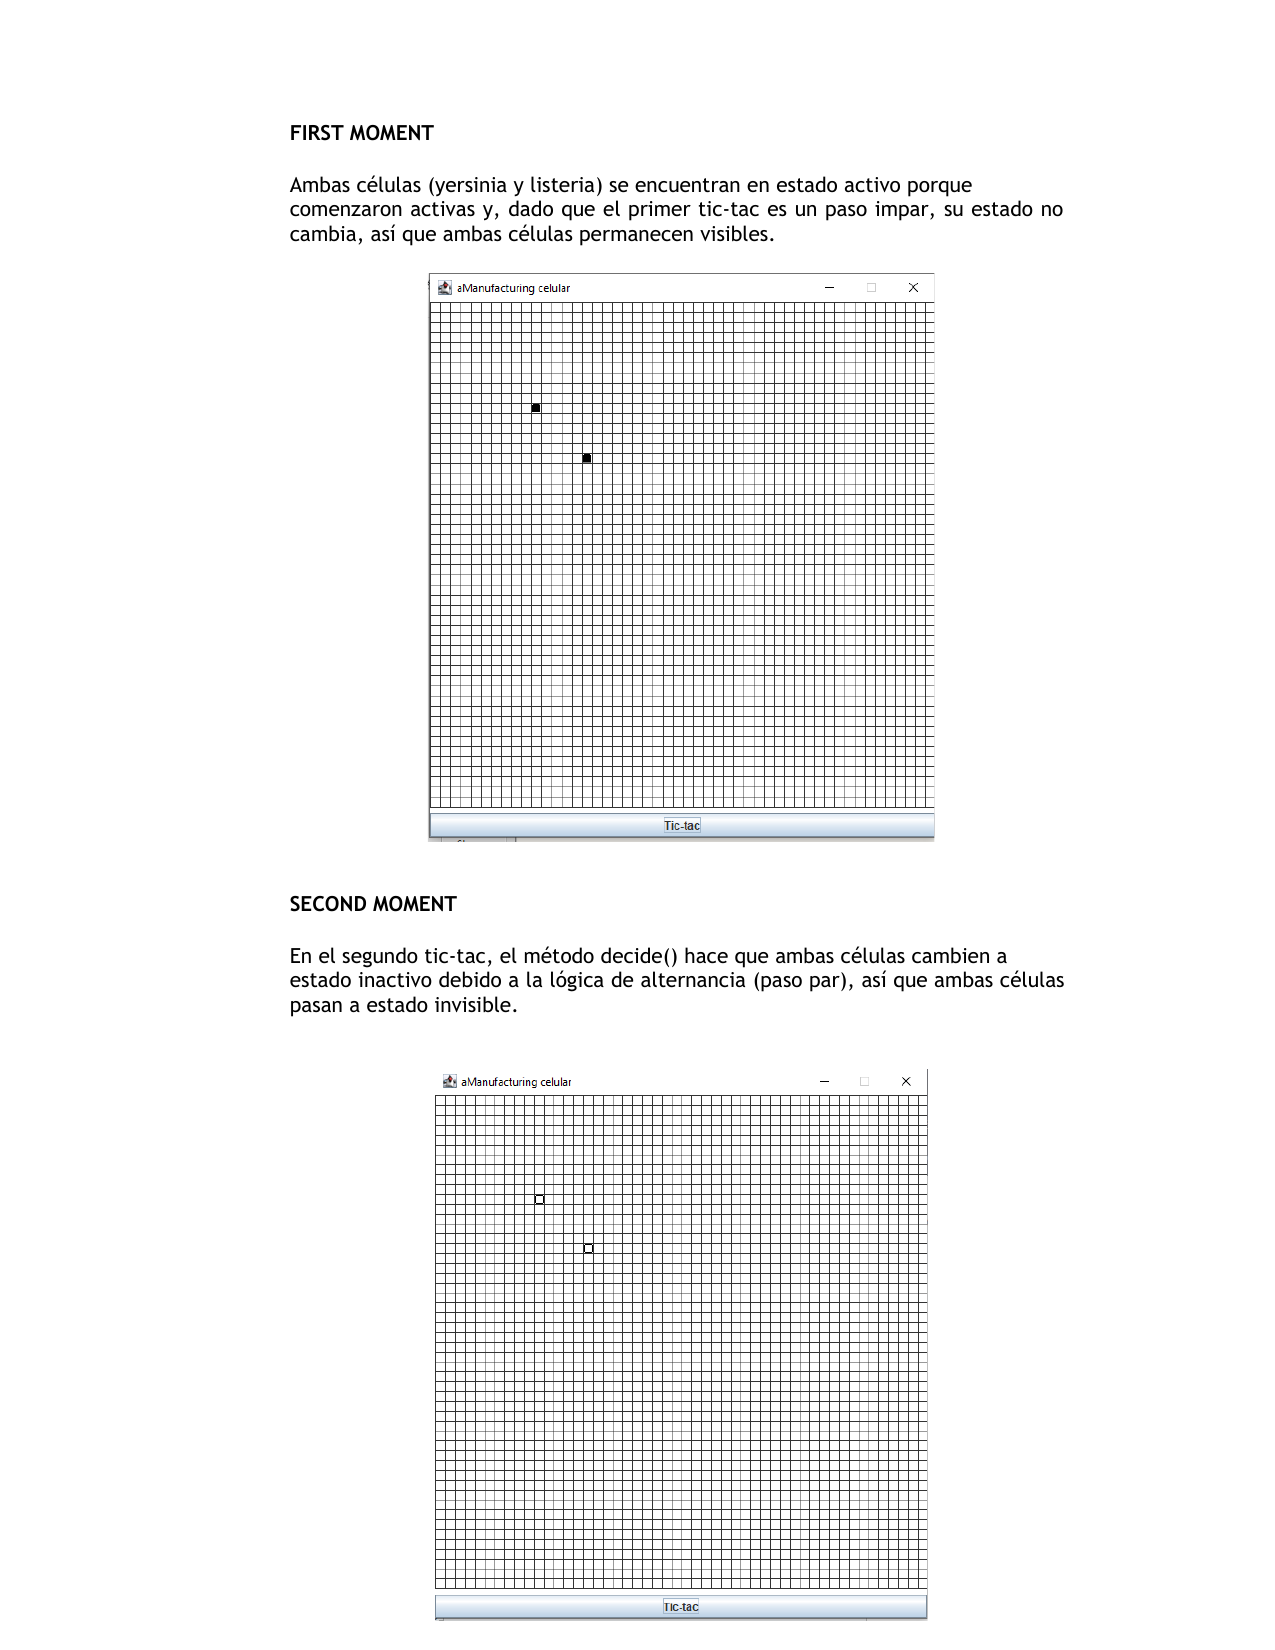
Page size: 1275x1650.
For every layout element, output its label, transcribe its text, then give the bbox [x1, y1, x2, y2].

text SECOND MOMENT [224, 891, 1073, 916]
picture [427, 273, 935, 842]
text FIRST MOMENT [224, 121, 1073, 145]
text En el segundo tic-tac, el método decide() hace que ambas células cambien a estado inactivo debido a la lógica de alternancia (paso par), así que ambas células pasan a estado invisible. [224, 943, 1073, 1017]
text Ambas células (yersinia y listeria) se encuentran en estado activo porque comenzaron activas y, dado que el primer tic-tac es un paso impar, su estado no cambia, así que ambas células permanecen visibles. [224, 173, 1073, 246]
picture [435, 1069, 928, 1621]
